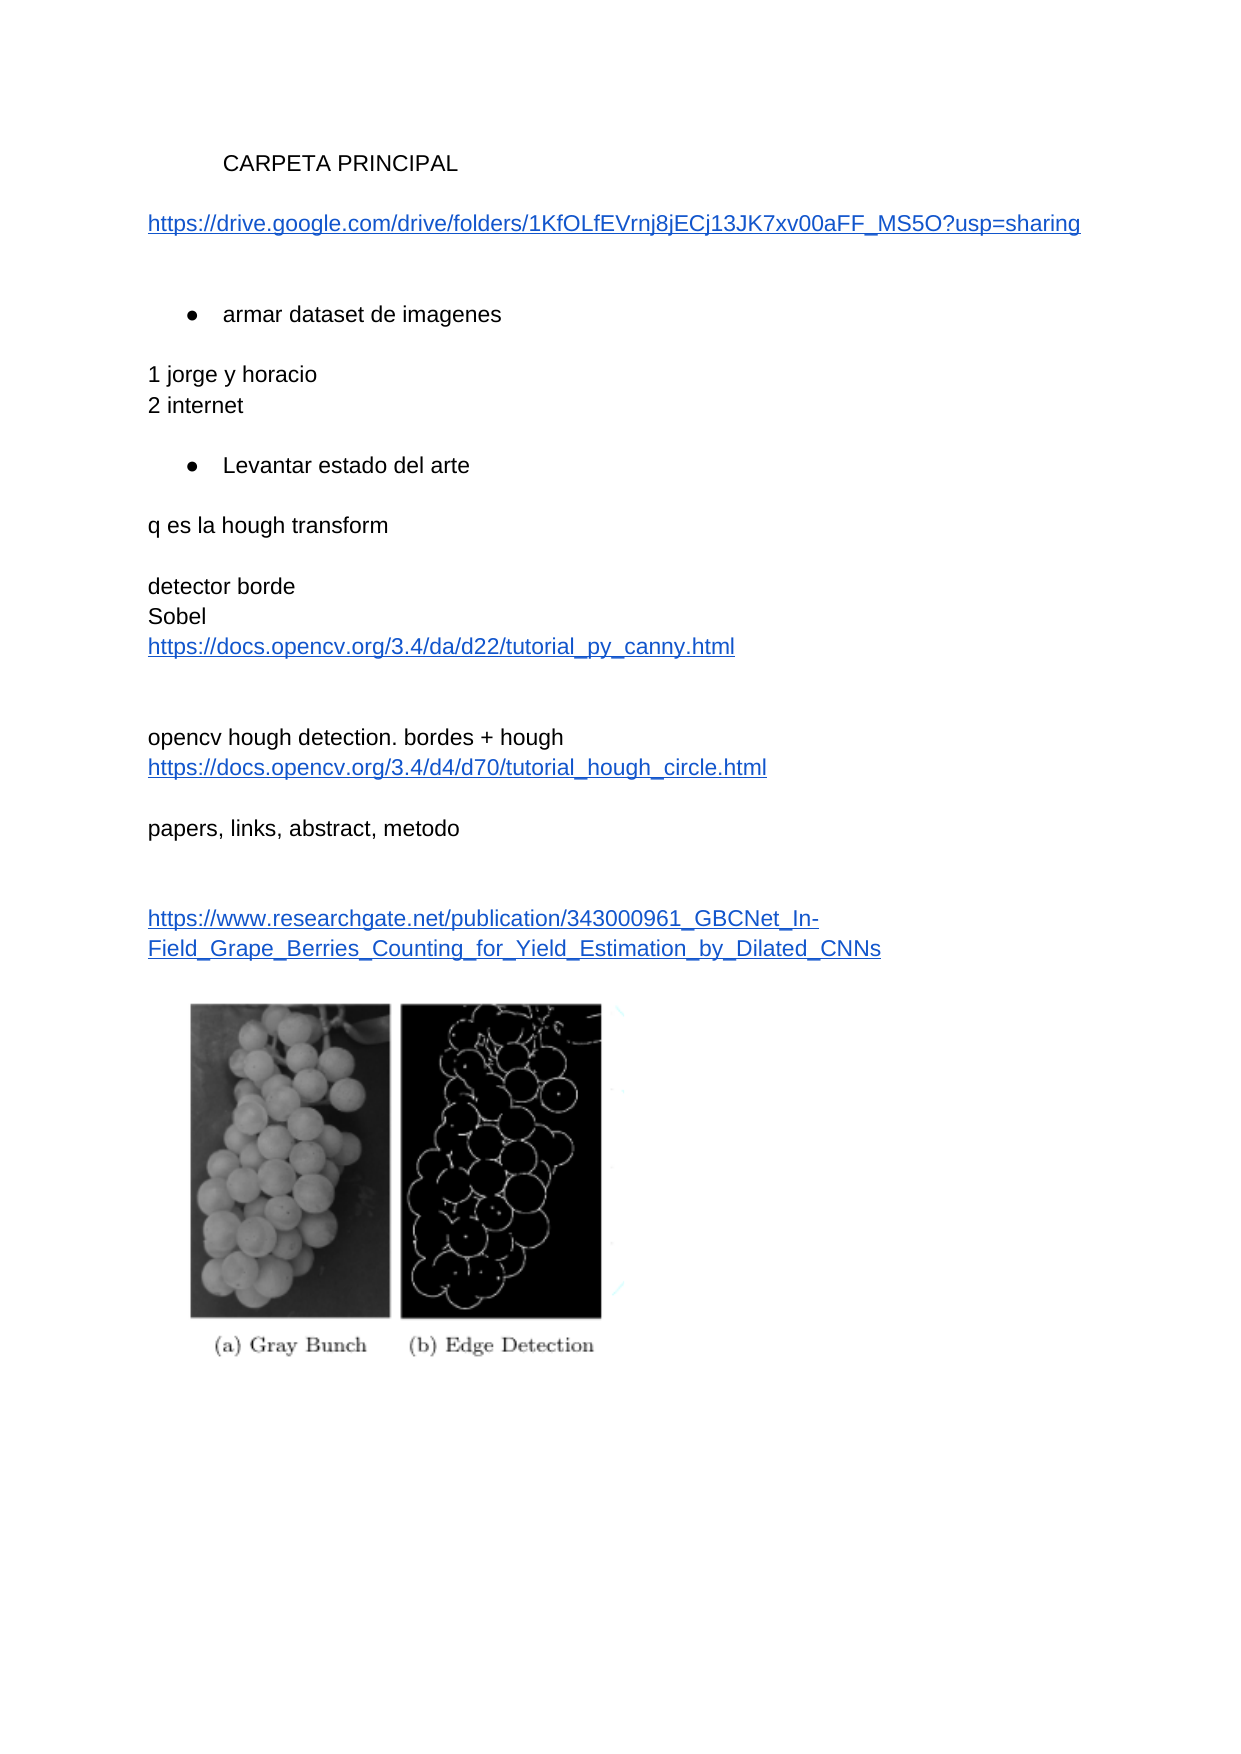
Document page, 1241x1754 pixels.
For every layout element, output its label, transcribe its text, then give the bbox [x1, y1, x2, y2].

text papers, links, abstract, metodo [148, 814, 1090, 841]
text q es la hough transform [148, 512, 1090, 539]
text opencv hough detection. bordes + hough [148, 724, 1090, 750]
text Sobel [148, 603, 1090, 629]
list Levantar estado del arte [185, 452, 1090, 478]
list armar dataset de imagenes [185, 301, 1090, 327]
text 2 internet [148, 392, 1090, 418]
text https://www.researchgate.net/publication/343000961_GBCNet_In-Field_Grape_Berries_Counting_for_Yield_Estimation_by_Dilated_CNNs [148, 905, 1090, 962]
text https://drive.google.com/drive/folders/1KfOLfEVrnj8jECj13JK7xv00aFF_MS5O?usp=sharing [148, 210, 1090, 237]
text https://docs.opencv.org/3.4/da/d22/tutorial_py_canny.html [148, 633, 1090, 660]
text CARPETA PRINCIPAL [148, 150, 1090, 176]
text https://docs.opencv.org/3.4/d4/d70/tutorial_hough_circle.html [148, 754, 1090, 781]
text detector borde [148, 573, 1090, 599]
picture [147, 965, 625, 1377]
text 1 jorge y horacio [148, 361, 1090, 388]
